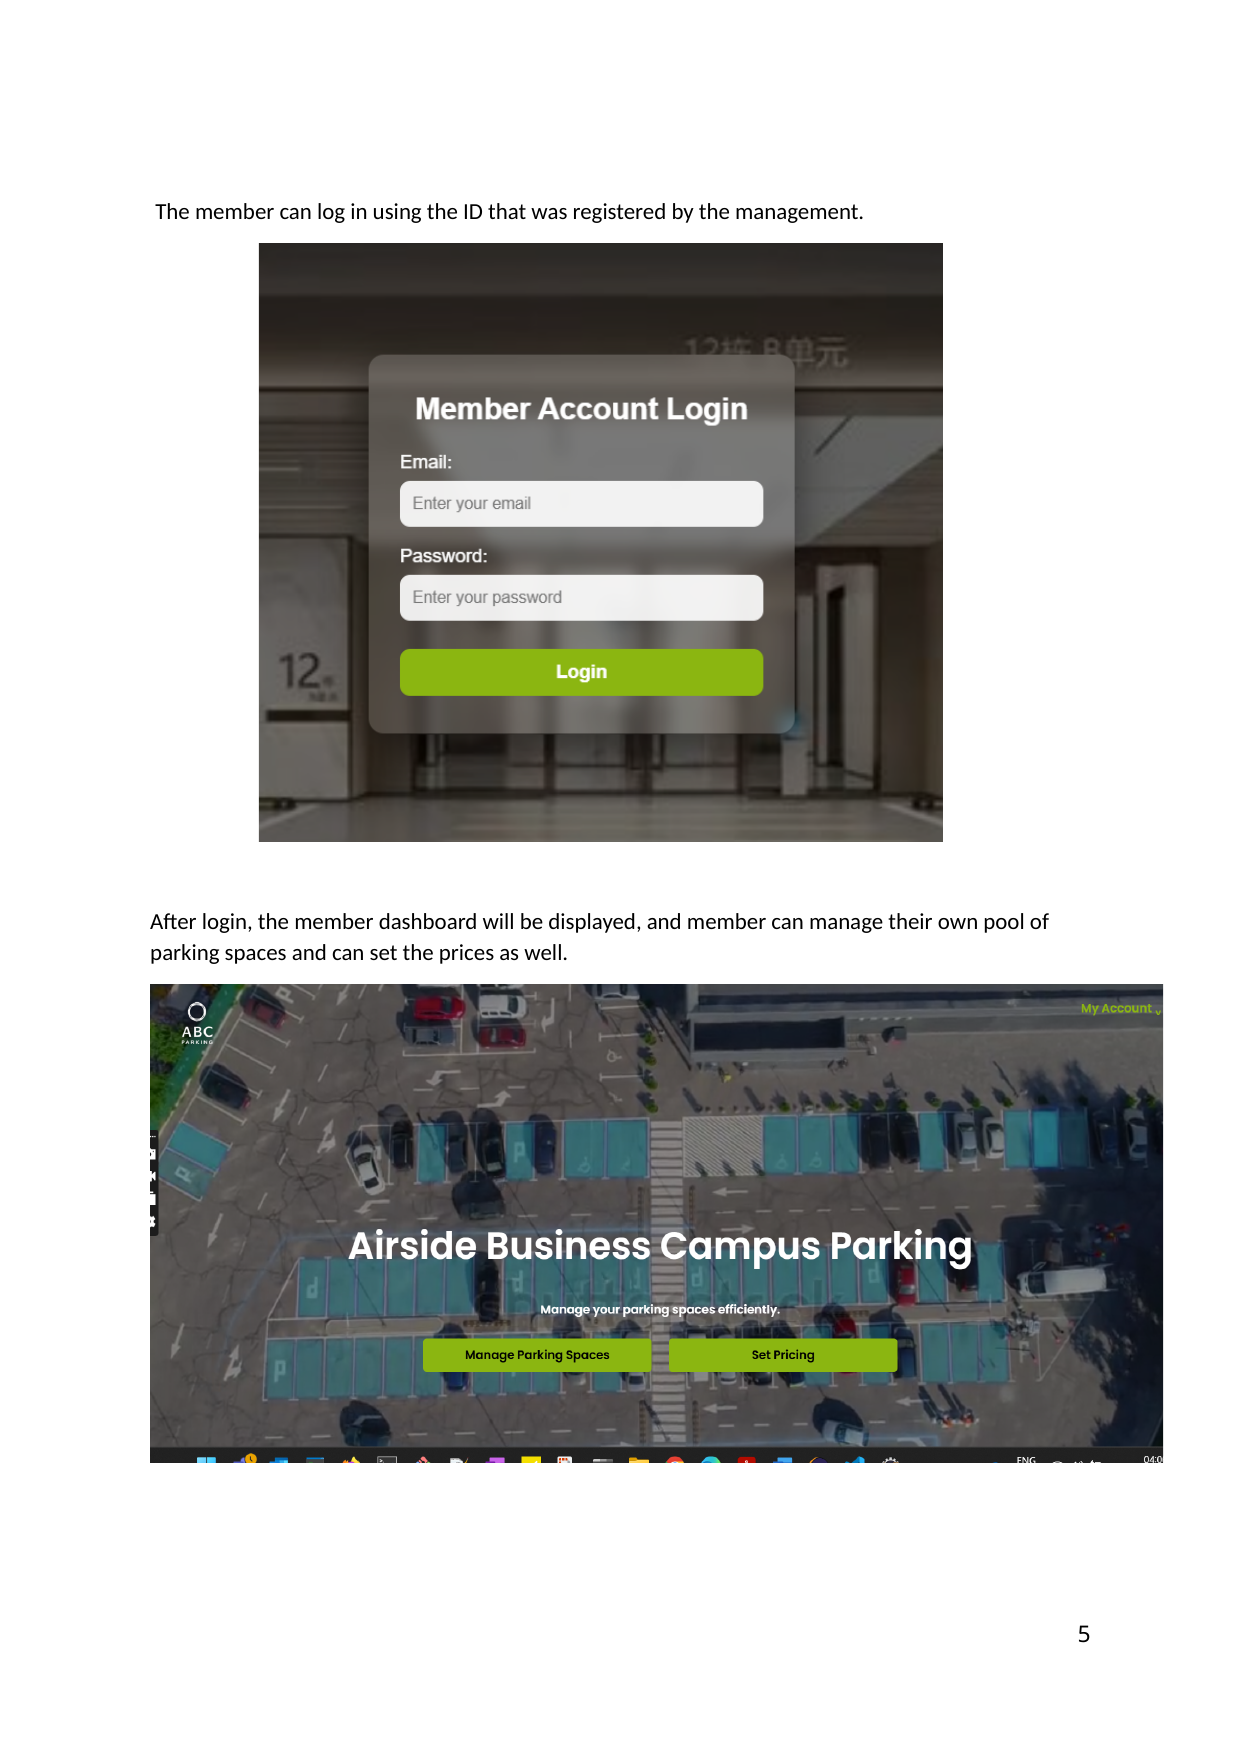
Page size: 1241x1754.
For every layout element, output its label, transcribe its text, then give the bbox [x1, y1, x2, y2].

picture [258, 243, 943, 842]
text The member can log in using the ID that was registered by the management. [150, 197, 1090, 225]
text After login, the member dashboard will be displayed, and member can manage their own pool of parking spaces and can set the prices as well. [150, 907, 1090, 966]
picture [150, 984, 1164, 1463]
